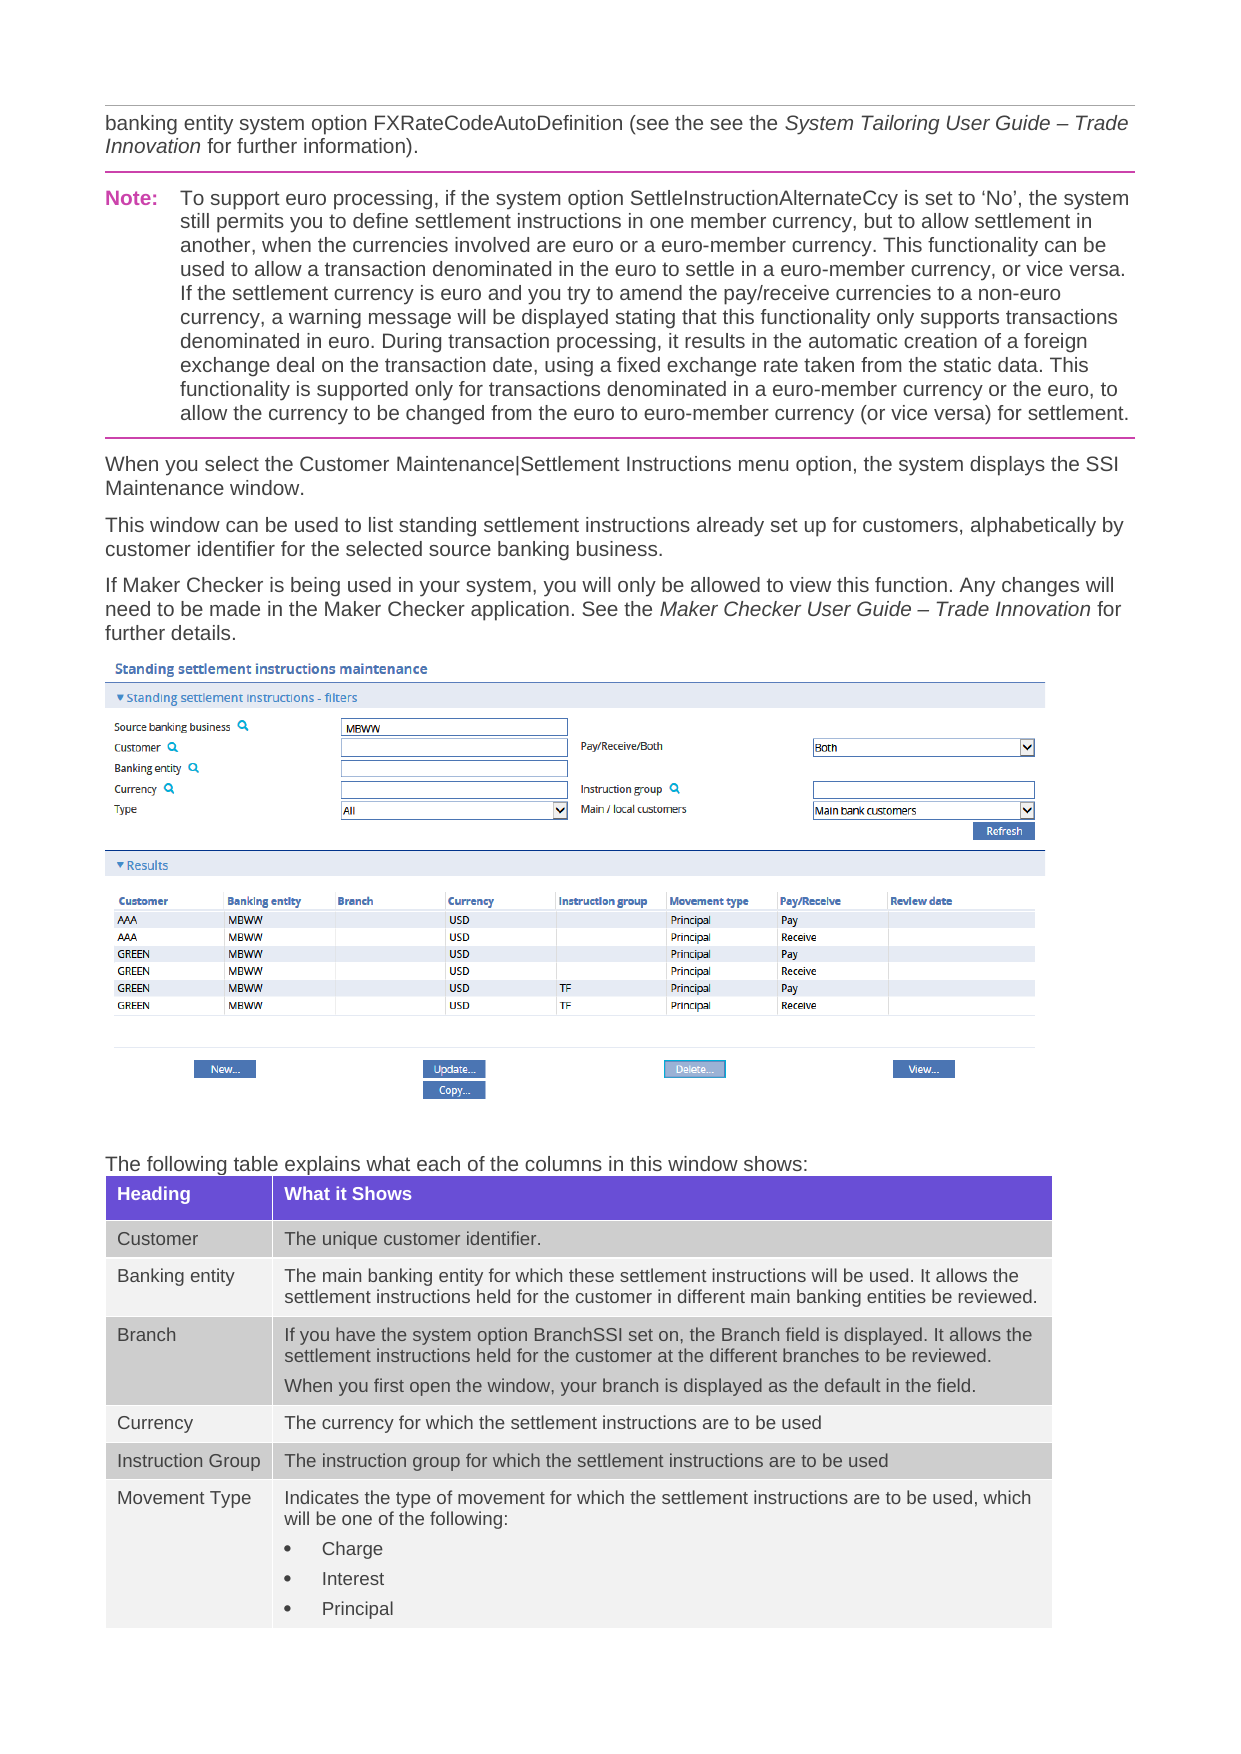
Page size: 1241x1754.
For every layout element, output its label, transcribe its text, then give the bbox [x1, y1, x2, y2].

text If Maker Checker is being used in your system, you will only be allowed to view this function. Any changes will need to be made in the Maker Checker application. See the Maker Checker User Guide – Trade Innovation for further details. [105, 573, 1135, 645]
table_cell Customer [106, 1221, 272, 1257]
table_header Heading [106, 1176, 272, 1220]
text The following table explains what each of the columns in this window shows: [105, 1151, 1135, 1175]
table_cell Instruction Group [106, 1443, 272, 1479]
table_cell The currency for which the settlement instructions are to be used [273, 1406, 1052, 1442]
table_cell Banking entity [106, 1259, 272, 1316]
text To support euro processing, if the system option SettleInstructionAlternateCcy is set to ‘No’, the system still permits you to define settlement instructions in one member currency, but to allow settlement in another, when the currencies involved are euro or a euro-member currency. This functionality can be used to allow a transaction denominated in the euro to settle in a euro-member currency, or vice versa. If the settlement currency is euro and you try to amend the pay/receive currencies to a non-euro currency, a warning message will be displayed stating that this functionality only supports transactions denominated in euro. During transaction processing, it results in the automatic creation of a foreign exchange deal on the transaction date, using a fixed exchange rate taken from the static data. This functionality is supported only for transactions denominated in a euro-member currency or the euro, to allow the currency to be changed from the euro to euro-member currency (or vice versa) for settlement. [105, 173, 1135, 437]
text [105, 110, 1135, 158]
picture [105, 657, 1046, 1103]
table_cell Branch [106, 1317, 272, 1405]
table_cell If you have the system option BranchSSI set on, the Branch field is displayed. It allows the settlement instructions held for the customer at the different branches to be reviewed. When you first open the window, your branch is displayed as the default in the field. [273, 1317, 1052, 1405]
table_cell Currency [106, 1406, 272, 1442]
table_cell Indicates the type of movement for which the settlement instructions are to be used, which will be one of the following: Charge Interest Principal [273, 1480, 1052, 1628]
table_cell The main banking entity for which these settlement instructions will be used. It allows the settlement instructions held for the customer in different main banking entities be reviewed. [273, 1259, 1052, 1316]
table_cell The unique customer identifier. [273, 1221, 1052, 1257]
text This window can be used to list standing settlement instructions already set up for customers, alphabetically by customer identifier for the selected source banking business. [105, 512, 1135, 560]
text When you select the Customer Maintenance|Settlement Instructions menu option, the system displays the SSI Maintenance window. [105, 452, 1135, 500]
table_cell Movement Type [106, 1480, 272, 1628]
table_header What it Shows [273, 1176, 1052, 1220]
table_cell The instruction group for which the settlement instructions are to be used [273, 1443, 1052, 1479]
